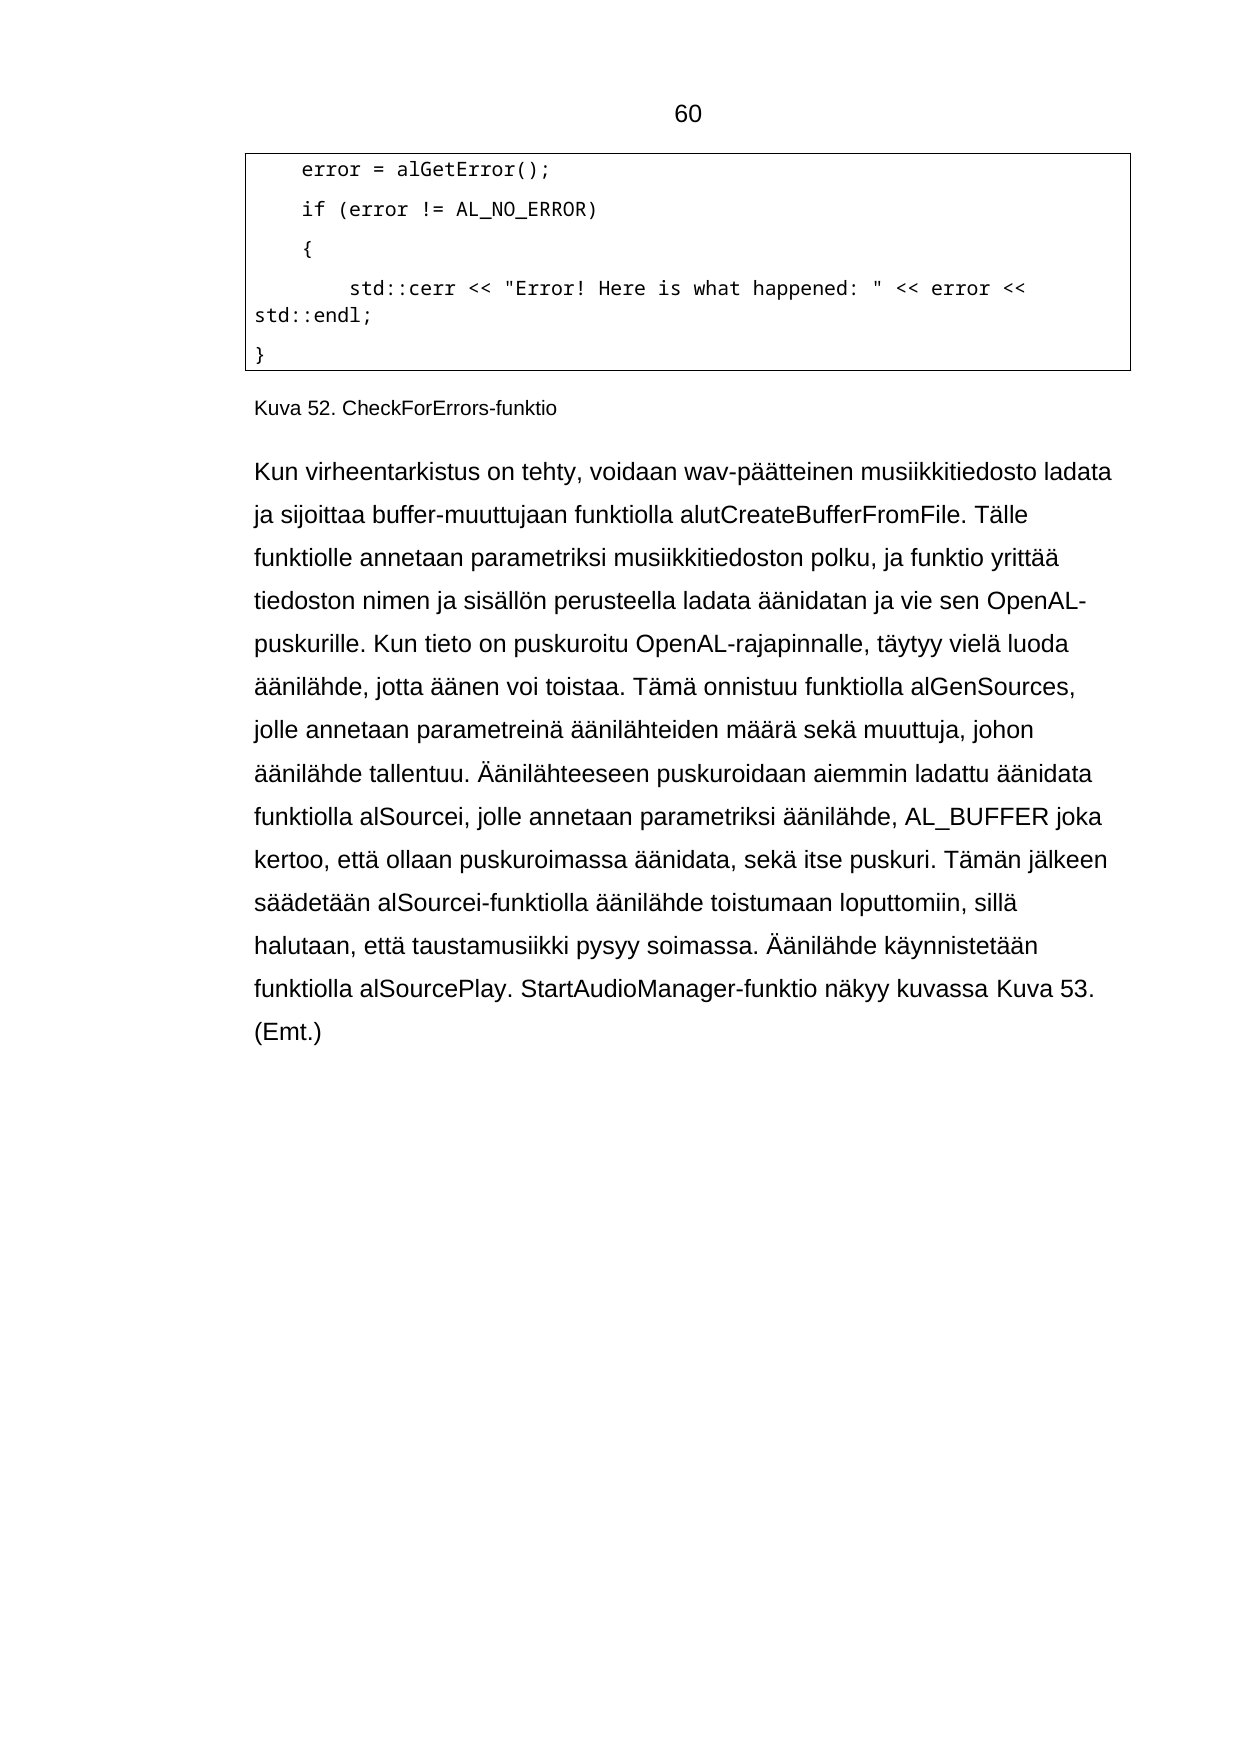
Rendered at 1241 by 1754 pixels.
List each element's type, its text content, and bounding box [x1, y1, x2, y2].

text { [246, 232, 1130, 262]
text error = alGetError(); [246, 154, 1130, 183]
text std::cerr << "Error! Here is what happened: " << error << std::endl; [246, 271, 1130, 328]
text if (error != AL_NO_ERROR) [246, 192, 1130, 222]
text Kuva 52. CheckForErrors-funktio [254, 396, 1122, 420]
text Kun virheentarkistus on tehty, voidaan wav-päätteinen musiikkitiedosto ladata ja sijoittaa buffer-muuttujaan funktiolla alutCreateBufferFromFile. Tälle funktiolle annetaan parametriksi musiikkitiedoston polku, ja funktio yrittää tiedoston nimen ja sisällön perusteella ladata äänidatan ja vie sen OpenAL-puskurille. Kun tieto on puskuroitu OpenAL-rajapinnalle, täytyy vielä luoda äänilähde, jotta äänen voi toistaa. Tämä onnistuu funktiolla alGenSources, jolle annetaan parametreinä äänilähteiden määrä sekä muuttuja, johon äänilähde tallentuu. Äänilähteeseen puskuroidaan aiemmin ladattu äänidata funktiolla alSourcei, jolle annetaan parametriksi äänilähde, AL_BUFFER joka kertoo, että ollaan puskuroimassa äänidata, sekä itse puskuri. Tämän jälkeen säädetään alSourcei-funktiolla äänilähde toistumaan loputtomiin, sillä halutaan, että taustamusiikki pysyy soimassa. Äänilähde käynnistetään funktiolla alSourcePlay. StartAudioManager-funktio näkyy kuvassa 53. (Emt.) [254, 457, 1122, 1046]
text } [246, 337, 1130, 370]
